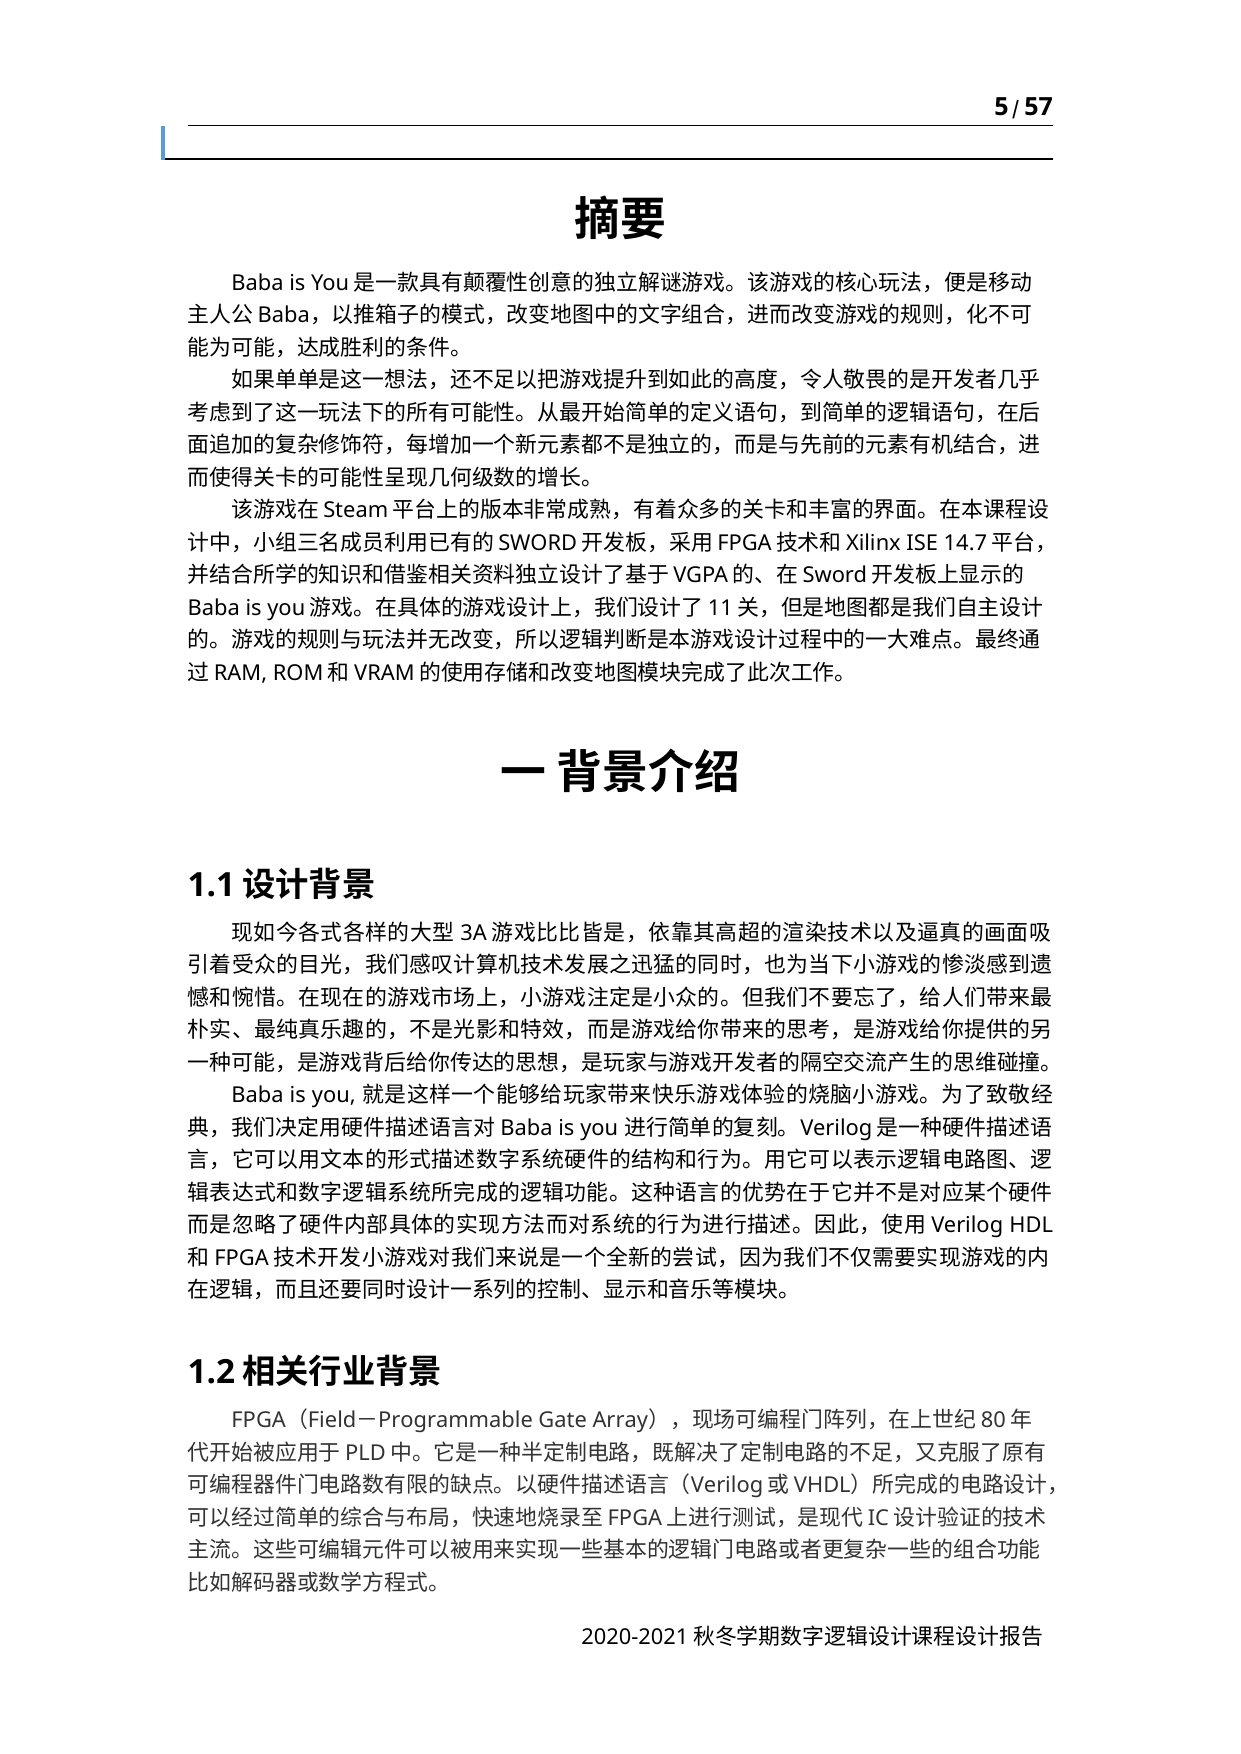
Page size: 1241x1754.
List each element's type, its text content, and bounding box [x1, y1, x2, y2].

text FPGA（Field－Programmable Gate Array），现场可编程门阵列，在上世纪80年代开始被应用于PLD中。它是一种半定制电路，既解决了定制电路的不足，又克服了原有可编程器件门电路数有限的缺点。以硬件描述语言（Verilog或VHDL）所完成的电路设计，可以经过简单的综合与布局，快速地烧录至FPGA上进行测试，是现代IC设计验证的技术主流。这些可编辑元件可以被用来实现一些基本的逻辑门电路或者更复杂一些的组合功能比如解码器或数学方程式。 [187, 1402, 1053, 1597]
text 1.1设计背景 [187, 849, 1053, 914]
text Baba is you, 就是这样一个能够给玩家带来快乐游戏体验的烧脑小游戏。为了致敬经典，我们决定用硬件描述语言对Baba is you 进行简单的复刻。Verilog是一种硬件描述语言，它可以用文本的形式描述数字系统硬件的结构和行为。用它可以表示逻辑电路图、逻辑表达式和数字逻辑系统所完成的逻辑功能。这种语言的优势在于它并不是对应某个硬件，而是忽略了硬件内部具体的实现方法而对系统的行为进行描述。因此，使用Verilog HDL和FPGA技术开发小游戏对我们来说是一个全新的尝试，因为我们不仅需要实现游戏的内在逻辑，而且还要同时设计一系列的控制、显示和音乐等模块。 [187, 1077, 1053, 1304]
text 1.2相关行业背景 [187, 1337, 1053, 1402]
text 该游戏在Steam平台上的版本非常成熟，有着众多的关卡和丰富的界面。在本课程设计中，小组三名成员利用已有的SWORD开发板，采用FPGA技术和Xilinx ISE 14.7平台，并结合所学的知识和借鉴相关资料独立设计了基于VGPA的、在Sword开发板上显示的Baba is you游戏。在具体的游戏设计上，我们设计了11关，但是地图都是我们自主设计的。游戏的规则与玩法并无改变，所以逻辑判断是本游戏设计过程中的一大难点。最终通过RAM, ROM和VRAM的使用存储和改变地图模块完成了此次工作。 [187, 492, 1053, 687]
text 现如今各式各样的大型3A游戏比比皆是，依靠其高超的渲染技术以及逼真的画面吸引着受众的目光，我们感叹计算机技术发展之迅猛的同时，也为当下小游戏的惨淡感到遗憾和惋惜。在现在的游戏市场上，小游戏注定是小众的。但我们不要忘了，给人们带来最朴实、最纯真乐趣的，不是光影和特效，而是游戏给你带来的思考，是游戏给你提供的另一种可能，是游戏背后给你传达的思想，是玩家与游戏开发者的隔空交流产生的思维碰撞。 [187, 914, 1053, 1077]
text 如果单单是这一想法，还不足以把游戏提升到如此的高度，令人敬畏的是开发者几乎考虑到了这一玩法下的所有可能性。从最开始简单的定义语句，到简单的逻辑语句，在后面追加的复杂修饰符，每增加一个新元素都不是独立的，而是与先前的元素有机结合，进而使得关卡的可能性呈现几何级数的增长。 [187, 362, 1053, 492]
text Baba is You是一款具有颠覆性创意的独立解谜游戏。该游戏的核心玩法，便是移动主人公Baba，以推箱子的模式，改变地图中的文字组合，进而改变游戏的规则，化不可能为可能，达成胜利的条件。 [187, 264, 1053, 362]
text 摘要 [187, 167, 1053, 264]
text 一 背景介绍 [187, 719, 1053, 817]
